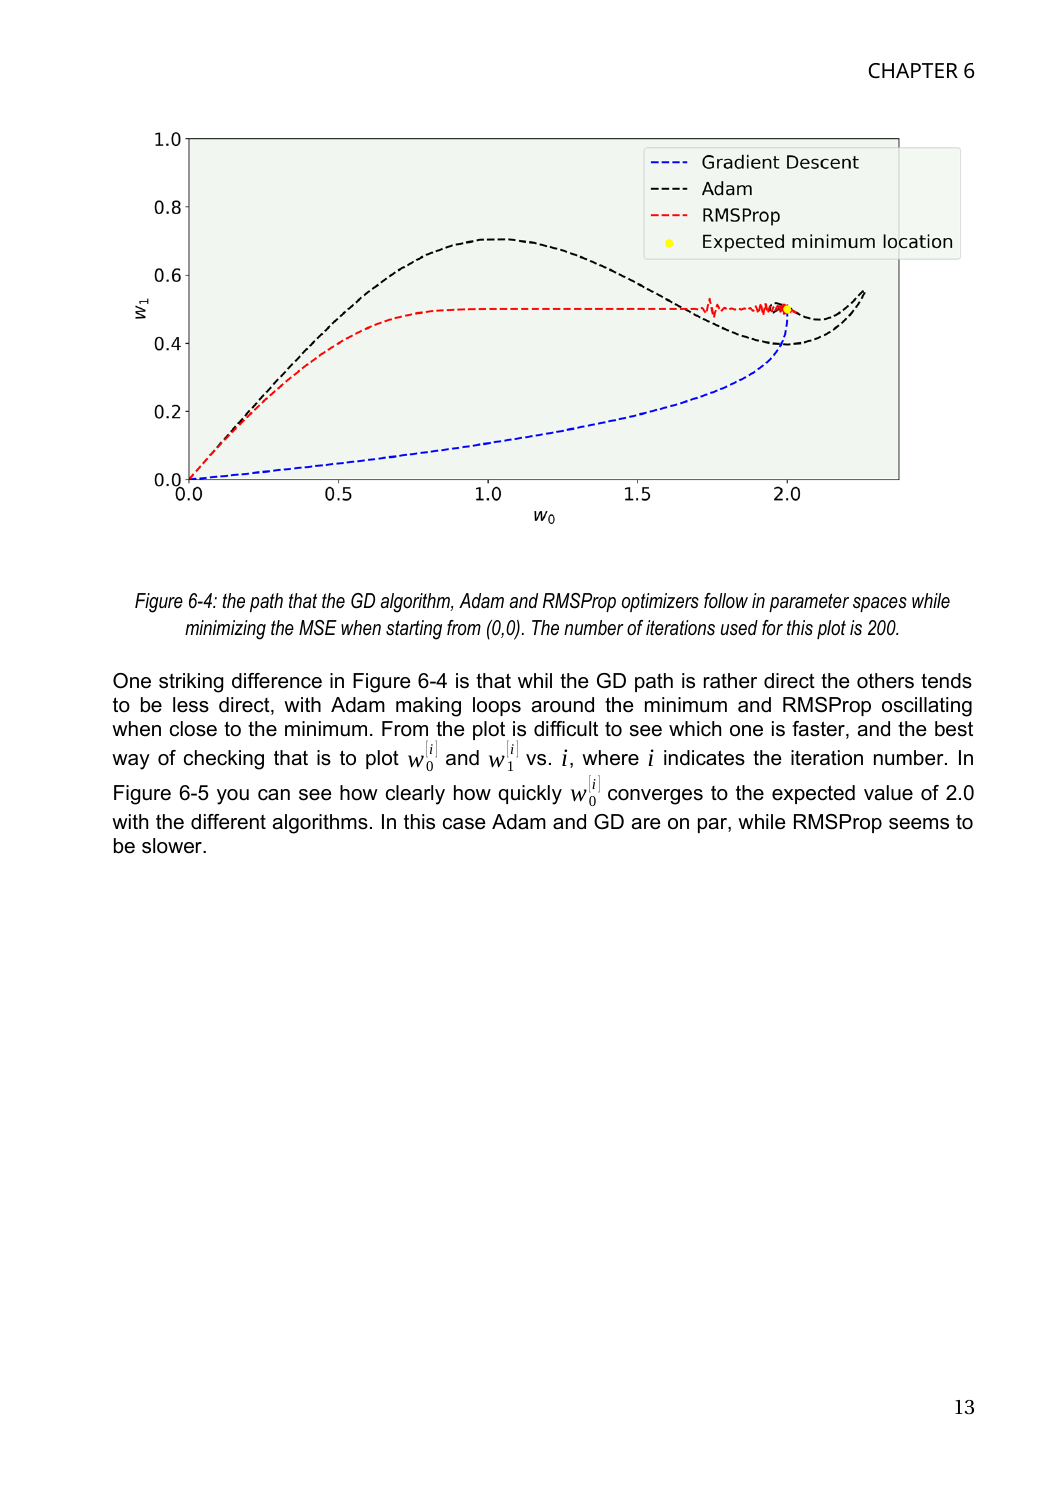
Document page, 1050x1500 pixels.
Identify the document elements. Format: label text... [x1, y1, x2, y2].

text One striking difference in Figure 6-4 is that whil the GD path is rather direct the others tends to be less direct, with Adam making loops around the minimum and RMSProp oscillating when close to the minimum. From the plot is difficult to see which one is faster, and the best way of checking that is to plot and vs. , where indicates the iteration number. In Figure 6-5 you can see how clearly how quickly converges to the expected value of 2.0 with the different algorithms. In this case Adam and GD are on par, while RMSProp seems to be slower. [112, 669, 975, 858]
text Figure 6-4: the path that the GD algorithm, Adam and RMSProp optimizers follow in parameter spaces while minimizing the MSE when starting from (0,0). The number of iterations used for this plot is 200. [112, 589, 975, 640]
picture [112, 112, 976, 544]
